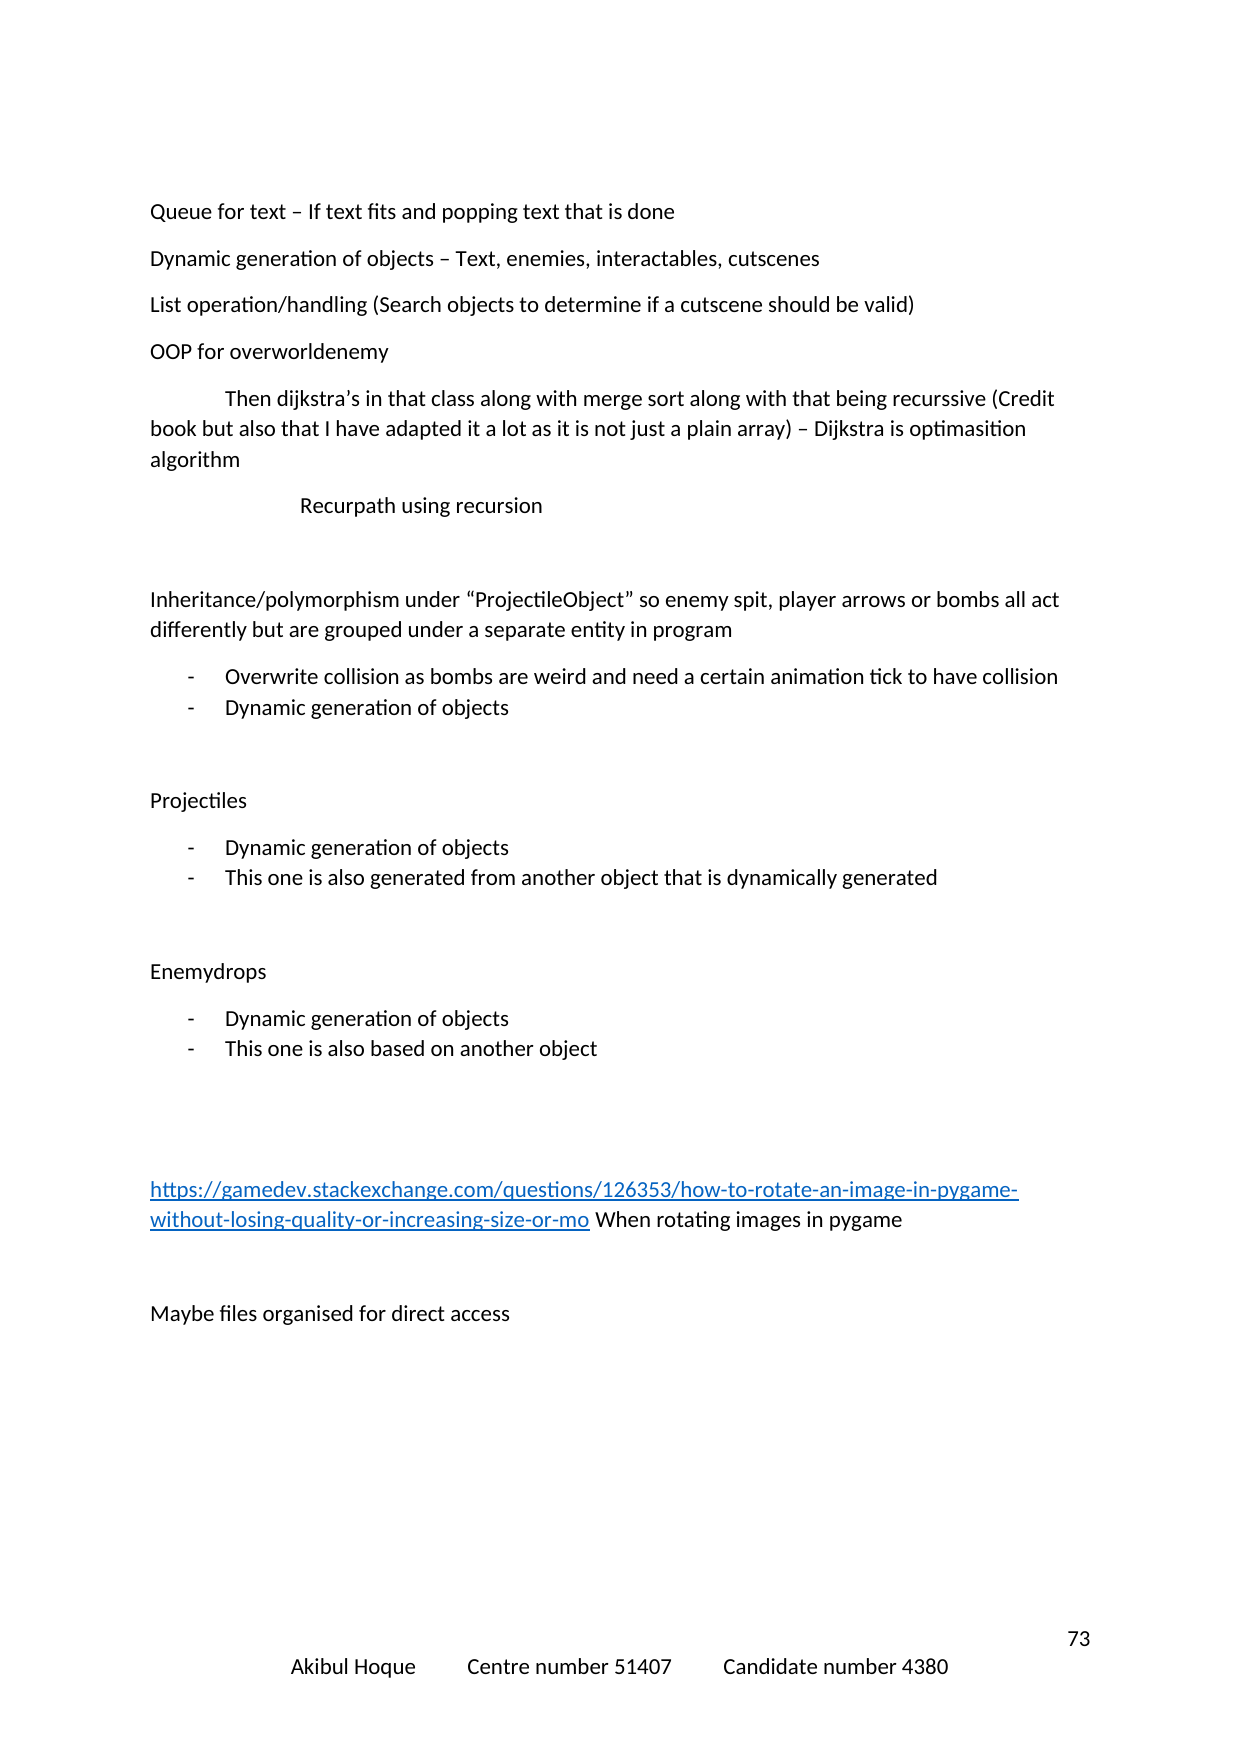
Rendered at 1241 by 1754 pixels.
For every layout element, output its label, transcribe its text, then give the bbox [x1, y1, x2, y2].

text OOP for overworldenemy [150, 337, 1090, 366]
list Dynamic generation of objects [187, 833, 1090, 861]
text Enemydrops [150, 957, 1090, 985]
text Projectiles [150, 786, 1090, 814]
text List operation/handling (Search objects to determine if a cutscene should be valid) [150, 291, 1090, 319]
text Inheritance/polymorphism under “ProjectileObject” so enemy spit, player arrows or bombs all act differently but are grouped under a separate entity in program [150, 585, 1090, 644]
text Recurpath using recursion [150, 492, 1090, 520]
list Overwrite collision as bombs are weird and need a certain animation tick to have collision [187, 662, 1090, 691]
text Then dijkstra’s in that class along with merge sort along with that being recurssive (Credit book but also that I have adapted it a lot as it is not just a plain array) – Dijkstra is optimasition algorithm [150, 384, 1090, 473]
list Dynamic generation of objects [187, 693, 1090, 721]
list Dynamic generation of objects [187, 1004, 1090, 1032]
text Queue for text – If text fits and popping text that is done [150, 197, 1090, 225]
text Dynamic generation of objects – Text, enemies, interactables, cutscenes [150, 244, 1090, 272]
text Maybe files organised for direct access [150, 1299, 1090, 1327]
list This one is also generated from another object that is dynamically generated [187, 863, 1090, 892]
list This one is also based on another object [187, 1034, 1090, 1062]
text https://gamedev.stackexchange.com/questions/126353/how-to-rotate-an-image-in-pygame-without-losing-quality-or-increasing-size-or-mo When rotating images in pygame [150, 1175, 1090, 1233]
